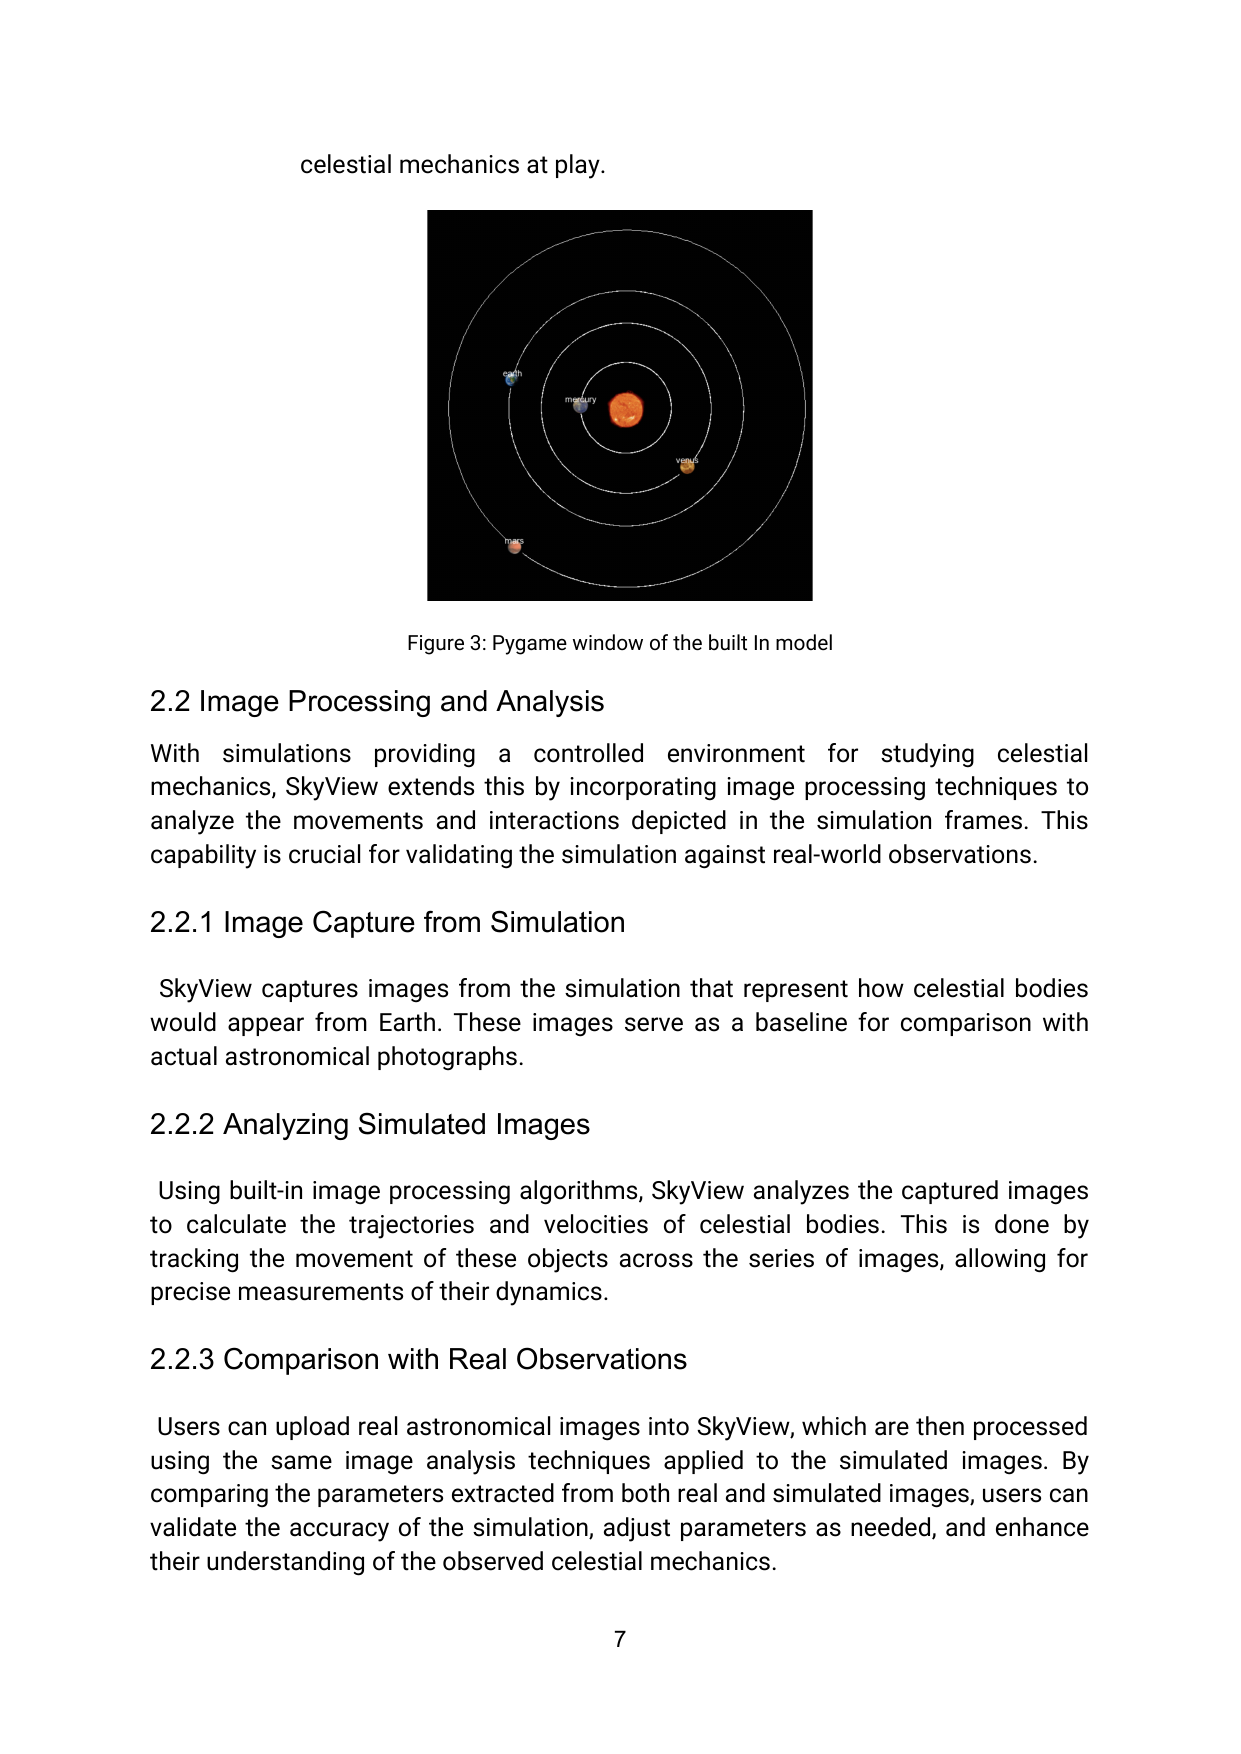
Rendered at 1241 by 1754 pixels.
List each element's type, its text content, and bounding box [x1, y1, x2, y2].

text 2.2.2 Analyzing Simulated Images [150, 1107, 1090, 1140]
picture [427, 210, 813, 601]
text Using built-in image processing algorithms, SkyView analyzes the captured images to calculate the trajectories and velocities of celestial bodies. This is done by tracking the movement of these objects across the series of images, allowing for precise measurements of their dynamics. [150, 1177, 1090, 1307]
text Users can upload real astronomical images into SkyView, which are then processed using the same image analysis techniques applied to the simulated images. By comparing the parameters extracted from both real and simulated images, users can validate the accuracy of the simulation, adjust parameters as needed, and enhance their understanding of the observed celestial mechanics. [150, 1412, 1090, 1576]
subtitle 2.2 Image Processing and Analysis [150, 684, 1090, 718]
text SkyView captures images from the simulation that represent how celestial bodies would appear from Earth. These images serve as a baseline for comparison with actual astronomical photographs. [150, 974, 1090, 1071]
text 2.2.3 Comparison with Real Observations [150, 1342, 1090, 1376]
text Figure 3: Pygame window of the built In model [150, 631, 1090, 656]
text 2.2.1 Image Capture from Simulation [150, 905, 1090, 938]
text With simulations providing a controlled environment for studying celestial mechanics, SkyView extends this by incorporating image processing techniques to analyze the movements and interactions depicted in the simulation frames. This capability is crucial for validating the simulation against real-world observations. [150, 739, 1090, 869]
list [262, 150, 1090, 179]
